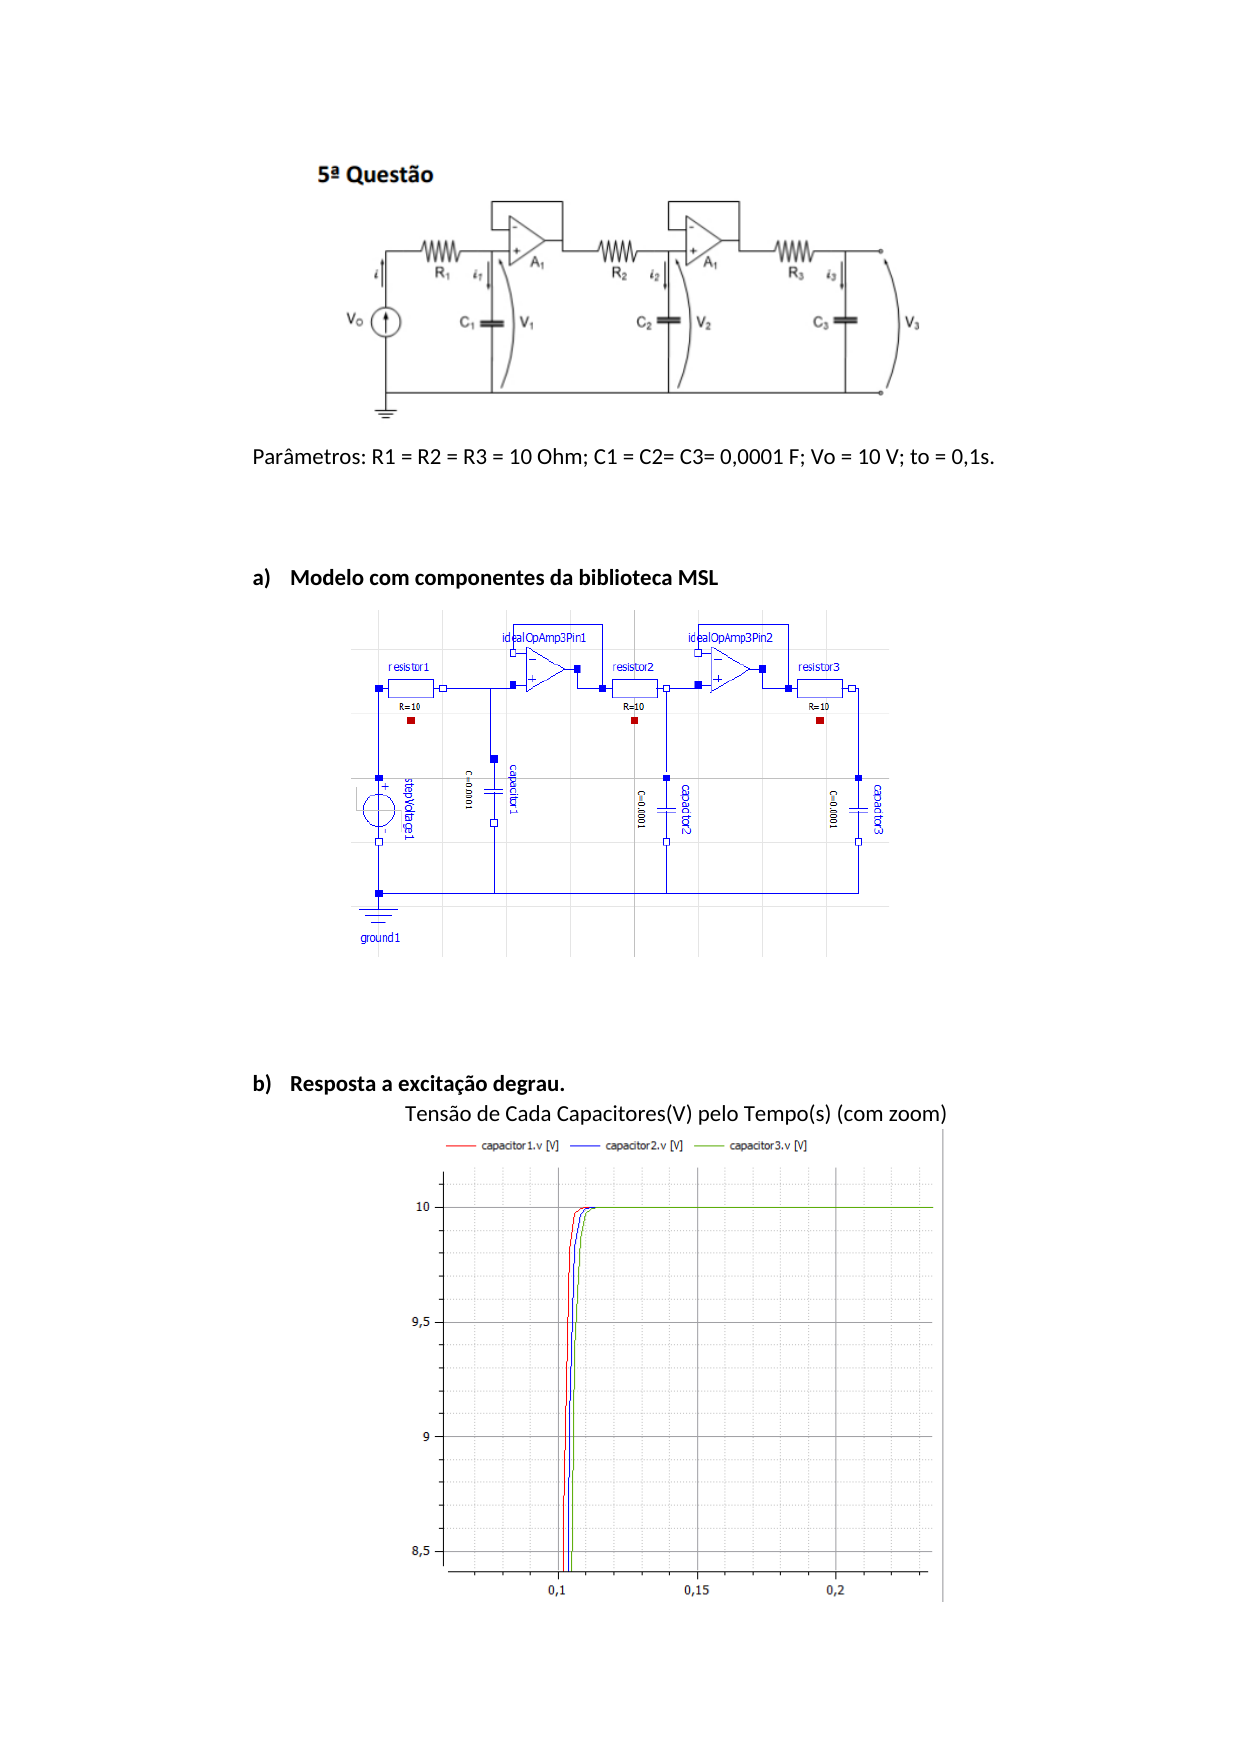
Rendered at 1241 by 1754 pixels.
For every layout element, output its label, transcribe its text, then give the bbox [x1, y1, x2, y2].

picture [308, 147, 932, 424]
list Parâmetros: R1 = R2 = R3 = 10 Ohm; C1 = C2= C3= 0,0001 F; Vo = 10 V; to = 0,1s. [252, 442, 1063, 471]
list Resposta a excitação degrau. [252, 1069, 1063, 1097]
picture [408, 1129, 944, 1602]
list Modelo com componentes da biblioteca MSL [252, 563, 1063, 591]
picture [351, 610, 890, 957]
